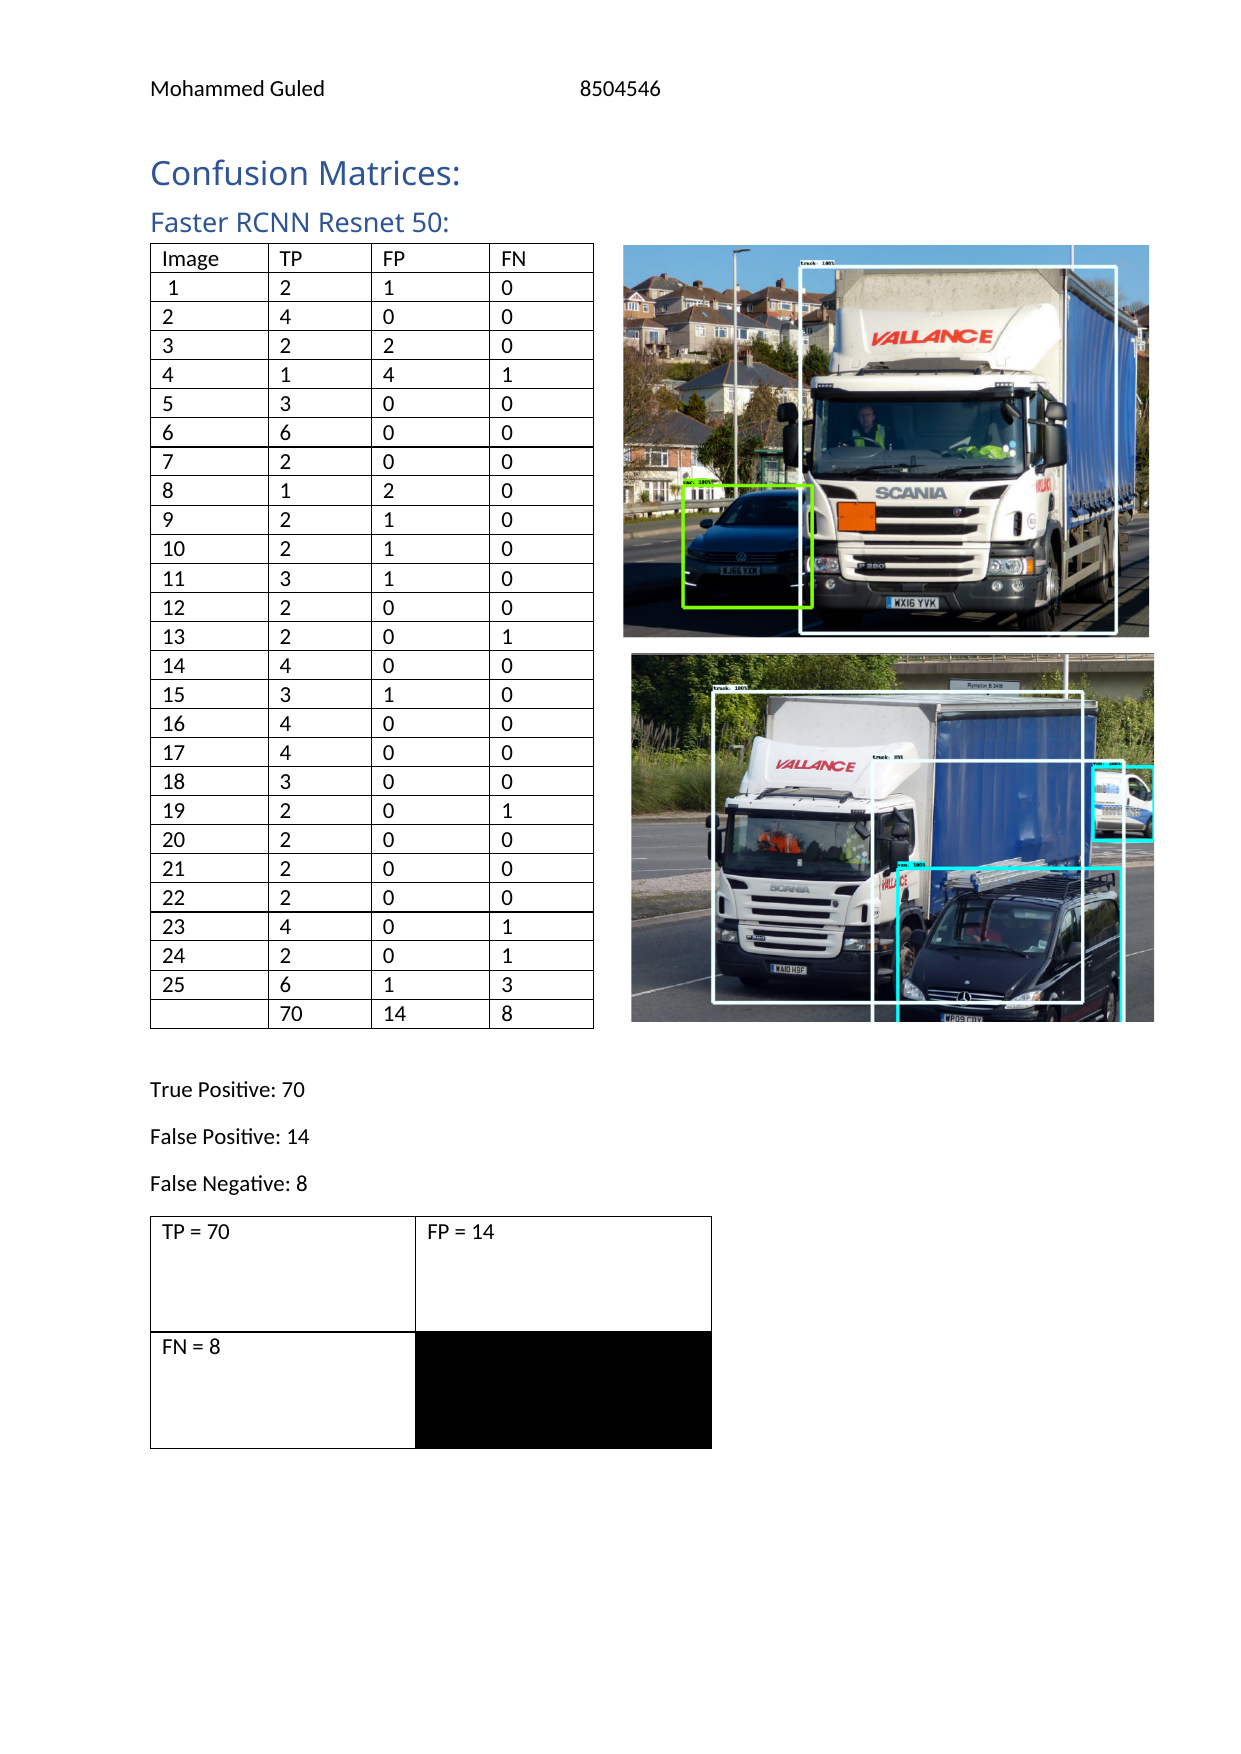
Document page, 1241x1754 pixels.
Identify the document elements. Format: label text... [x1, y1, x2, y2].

table_header FP = 14 [416, 1217, 711, 1331]
table_cell 0 [372, 448, 489, 475]
table_cell 0 [490, 564, 593, 592]
table_cell 3 [269, 767, 371, 795]
table_cell 2 [269, 273, 371, 301]
table_cell [151, 1000, 268, 1028]
text True Positive: 70 [150, 1076, 1090, 1103]
table_cell 70 [269, 1000, 371, 1028]
table_cell 4 [269, 709, 371, 737]
table_cell 4 [269, 302, 371, 330]
table_cell 18 [151, 767, 268, 795]
table_cell 2 [269, 796, 371, 824]
table_cell 0 [372, 593, 489, 621]
table_header FP [372, 244, 489, 272]
table_cell 2 [269, 593, 371, 621]
table_cell 3 [269, 389, 371, 417]
table_cell 1 [151, 273, 268, 301]
table_cell 12 [151, 593, 268, 621]
table_cell 8 [490, 1000, 593, 1028]
table_cell 0 [372, 389, 489, 417]
table_cell 2 [269, 883, 371, 911]
table_cell 1 [269, 360, 371, 388]
table_cell 11 [151, 564, 268, 592]
table_cell 0 [372, 651, 489, 679]
table_cell 2 [269, 941, 371, 969]
table_cell 0 [372, 854, 489, 882]
table_cell 0 [372, 825, 489, 853]
table_cell 2 [269, 331, 371, 359]
table_cell 2 [269, 535, 371, 563]
table_cell 2 [372, 476, 489, 504]
table_header TP [269, 244, 371, 272]
table_cell 0 [490, 651, 593, 679]
table_cell 2 [269, 825, 371, 853]
table_cell 4 [269, 651, 371, 679]
subtitle Faster RCNN Resnet 50: [150, 203, 1090, 240]
table_cell 0 [490, 738, 593, 766]
text False Negative: 8 [150, 1169, 1090, 1197]
picture [623, 245, 1150, 638]
table_cell 0 [372, 709, 489, 737]
table_cell 0 [490, 680, 593, 708]
table_cell 24 [151, 941, 268, 969]
table_cell 0 [372, 622, 489, 650]
table_cell 21 [151, 854, 268, 882]
table_cell 3 [269, 564, 371, 592]
table_cell 1 [372, 680, 489, 708]
table_cell 19 [151, 796, 268, 824]
table_cell 4 [372, 360, 489, 388]
table_cell 1 [372, 273, 489, 301]
table_cell 3 [490, 971, 593, 998]
table_cell 14 [372, 1000, 489, 1028]
table_cell 0 [490, 302, 593, 330]
table_cell 14 [151, 651, 268, 679]
table_cell 8 [151, 476, 268, 504]
table_cell 0 [372, 418, 489, 446]
table_cell 2 [269, 448, 371, 475]
subtitle Confusion Matrices: [150, 150, 1090, 195]
table_cell FN = 8 [151, 1333, 415, 1448]
table_cell 15 [151, 680, 268, 708]
table_cell 0 [490, 331, 593, 359]
table_cell 0 [372, 767, 489, 795]
table_header FN [490, 244, 593, 272]
table_cell 0 [490, 854, 593, 882]
table_cell 1 [372, 971, 489, 998]
table_header Image [151, 244, 268, 272]
text False Positive: 14 [150, 1122, 1090, 1150]
table_cell 0 [490, 709, 593, 737]
table_cell 0 [490, 825, 593, 853]
table_cell 4 [269, 738, 371, 766]
table_cell 9 [151, 506, 268, 533]
table_cell 25 [151, 971, 268, 998]
table_cell 22 [151, 883, 268, 911]
table_cell 1 [490, 360, 593, 388]
table_cell 20 [151, 825, 268, 853]
table_cell 16 [151, 709, 268, 737]
table_cell 6 [151, 418, 268, 446]
table_cell 0 [490, 273, 593, 301]
table_cell 1 [372, 564, 489, 592]
table_cell 2 [269, 622, 371, 650]
table_cell 13 [151, 622, 268, 650]
table_cell 2 [151, 302, 268, 330]
table_cell 6 [269, 971, 371, 998]
table_cell 2 [372, 331, 489, 359]
table_cell 1 [269, 476, 371, 504]
table_cell 0 [490, 883, 593, 911]
table_cell 23 [151, 913, 268, 940]
table_cell 0 [490, 593, 593, 621]
table_cell 17 [151, 738, 268, 766]
table_cell 1 [490, 913, 593, 940]
table_cell 1 [372, 506, 489, 533]
table_cell 4 [269, 913, 371, 940]
table_cell 5 [151, 389, 268, 417]
table_cell 0 [490, 767, 593, 795]
table_cell 0 [372, 941, 489, 969]
table_cell 0 [490, 506, 593, 533]
table_cell 7 [151, 448, 268, 475]
table_cell 0 [490, 535, 593, 563]
table_cell 1 [372, 535, 489, 563]
table_cell 3 [151, 331, 268, 359]
table_cell 0 [372, 302, 489, 330]
table_cell 0 [490, 418, 593, 446]
table_cell 0 [372, 738, 489, 766]
table_cell 2 [269, 506, 371, 533]
table_cell 6 [269, 418, 371, 446]
table_cell 1 [490, 796, 593, 824]
picture [631, 652, 1155, 1022]
table_cell 0 [490, 476, 593, 504]
table_cell [416, 1333, 711, 1448]
table_cell 10 [151, 535, 268, 563]
table_cell 0 [372, 913, 489, 940]
table_cell 0 [490, 448, 593, 475]
table_cell 4 [151, 360, 268, 388]
table_cell 0 [490, 389, 593, 417]
table_cell 1 [490, 622, 593, 650]
table_cell 2 [269, 854, 371, 882]
table_cell 0 [372, 796, 489, 824]
table_cell 1 [490, 941, 593, 969]
table_cell 3 [269, 680, 371, 708]
table_header TP = 70 [151, 1217, 415, 1331]
table_cell 0 [372, 883, 489, 911]
